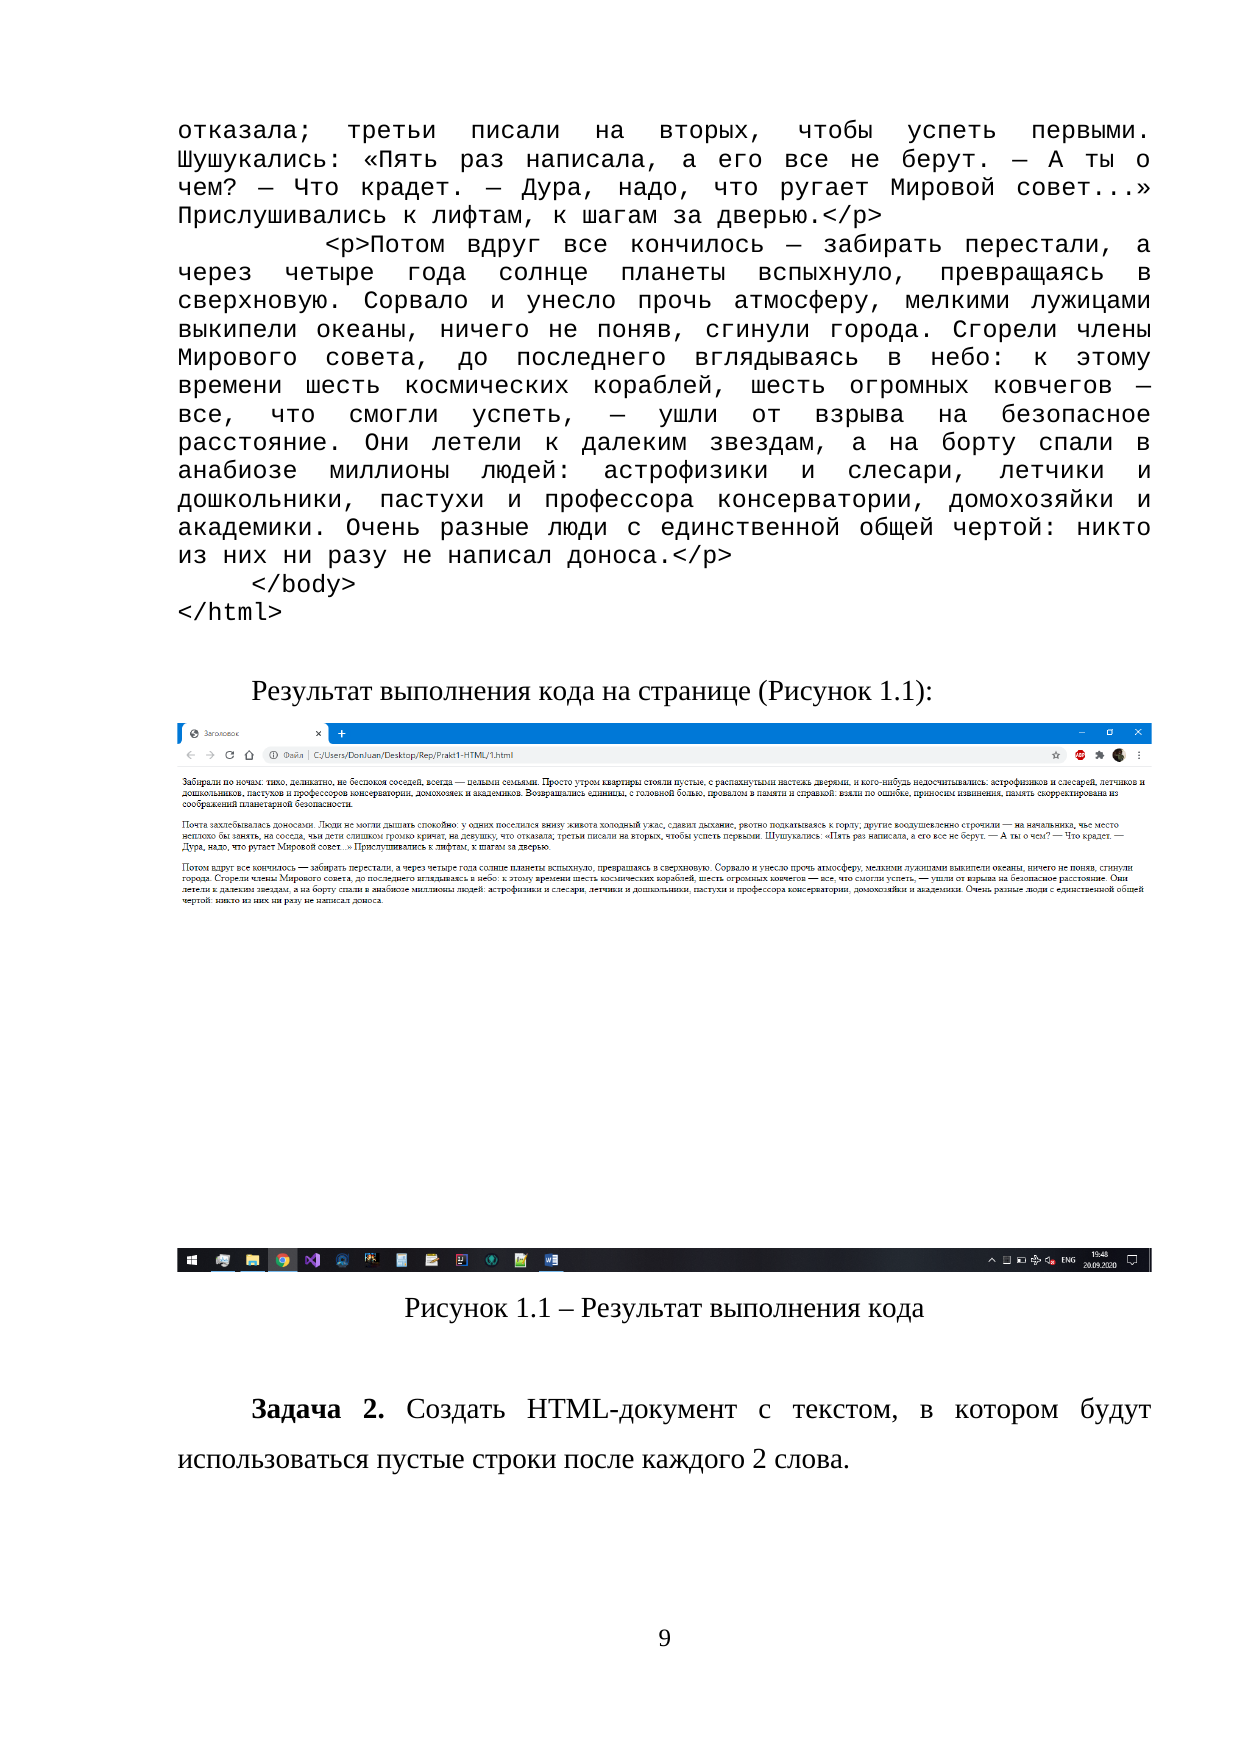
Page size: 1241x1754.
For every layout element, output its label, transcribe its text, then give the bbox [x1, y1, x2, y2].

text Рисунок 1.1 – Результат выполнения кода [177, 1290, 1152, 1324]
list Результат выполнения кода на странице (Рисунок 1.1): [177, 673, 1152, 707]
text </body> [177, 571, 1152, 600]
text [177, 118, 1152, 231]
picture [177, 723, 1152, 1272]
text <p>Потом вдруг все кончилось — забирать перестали, а через четыре года солнце планеты вспыхнуло, превращаясь в сверхновую. Сорвало и унесло прочь атмосферу, мелкими лужицами выкипели океаны, ничего не поняв, сгинули города. Сгорели члены Мирового совета, до последнего вглядываясь в небо: к этому времени шесть космических кораблей, шесть огромных ковчегов — все, что смогли успеть, — ушли от взрыва на безопасное расстояние. Они летели к далеким звездам, а на борту спали в анабиозе миллионы людей: астрофизики и слесари, летчики и дошкольники, пастухи и профессора консерватории, домохозяйки и академики. Очень разные люди с единственной общей чертой: никто из них ни разу не написал доноса.</p> [177, 231, 1152, 571]
text Задача 2. Создать HTML-документ с текстом, в котором будут использоваться пустые строки после каждого 2 слова. [177, 1391, 1152, 1475]
text </html> [177, 600, 1152, 628]
